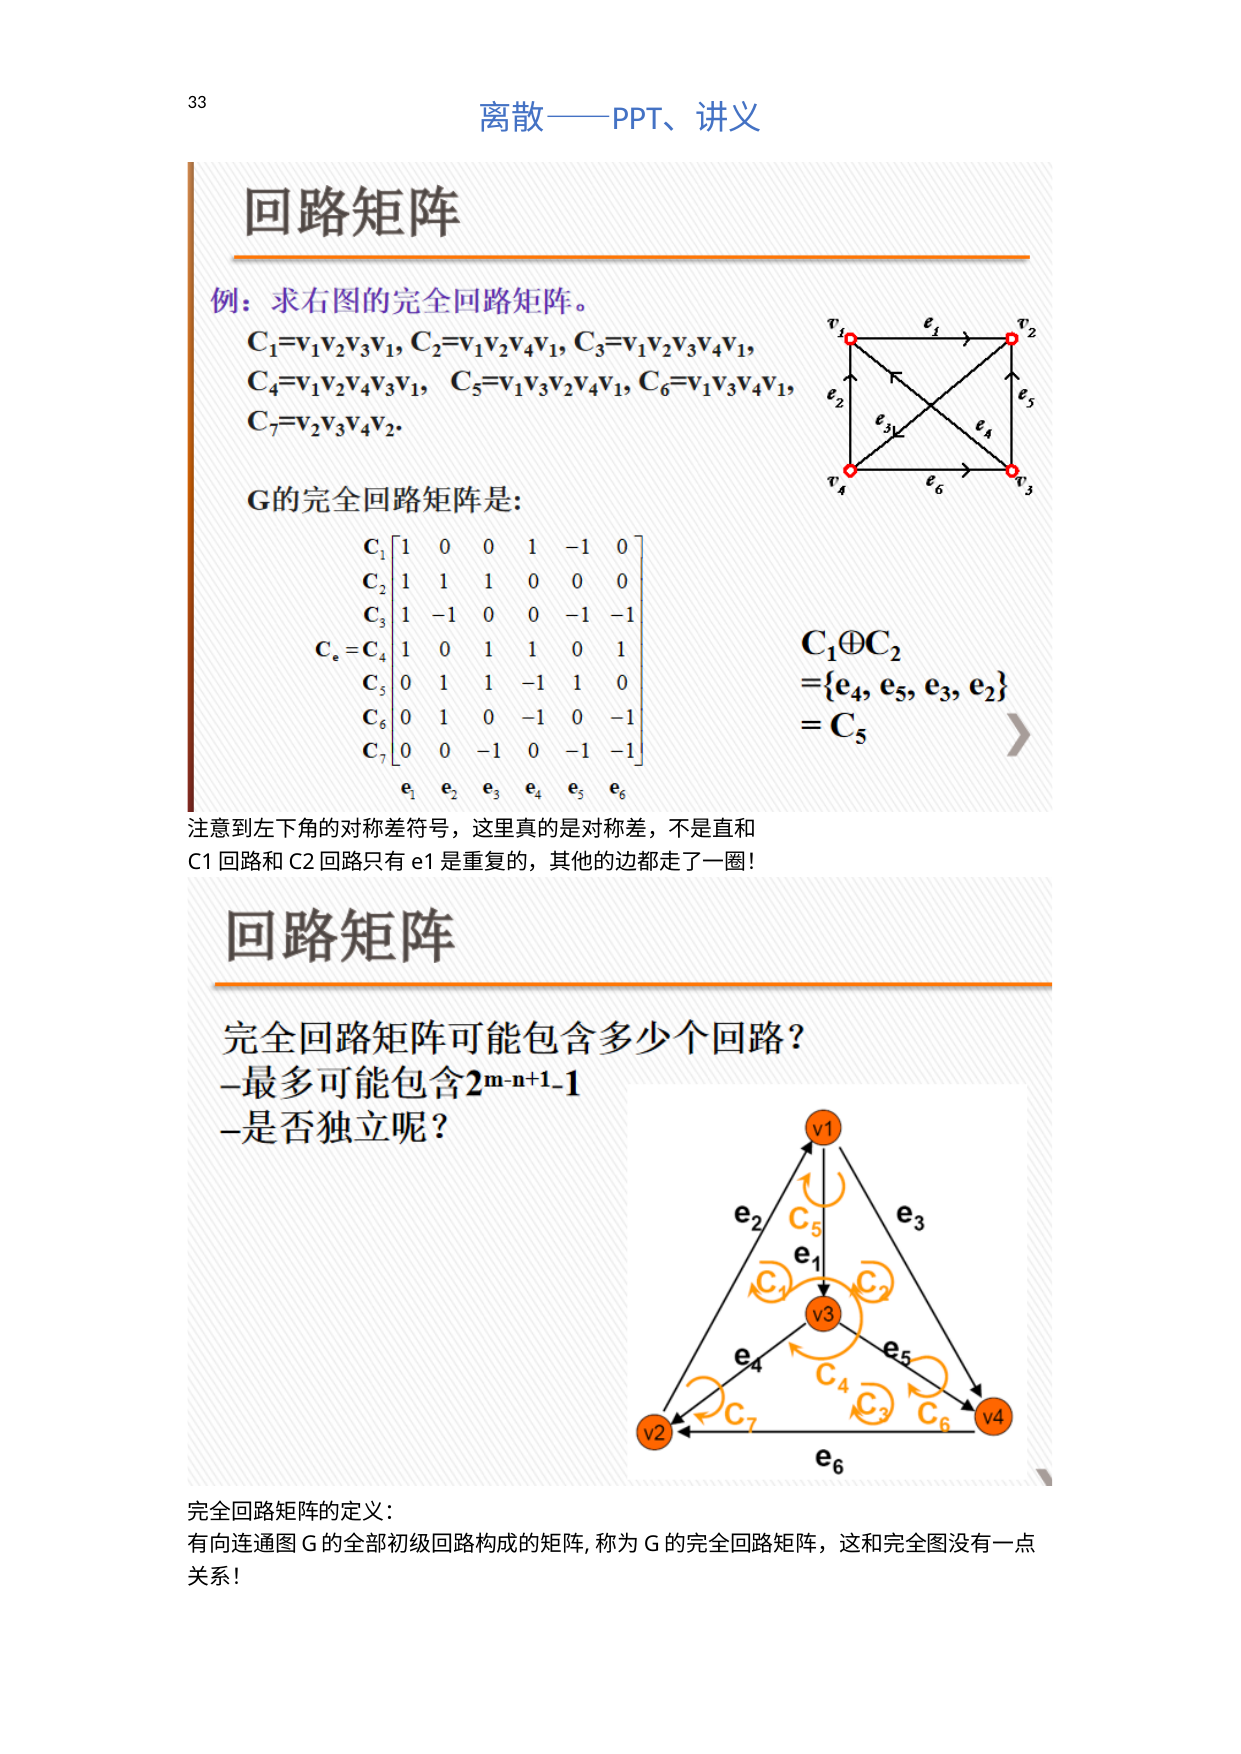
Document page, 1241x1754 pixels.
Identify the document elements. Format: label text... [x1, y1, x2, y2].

text 完全回路矩阵的定义： [187, 1494, 1053, 1527]
picture [187, 162, 1053, 812]
text 有向连通图G的全部初级回路构成的矩阵, 称为G的完全回路矩阵，这和完全图没有一点关系！ [187, 1527, 1053, 1592]
text 注意到左下角的对称差符号，这里真的是对称差，不是直和 [187, 812, 1053, 844]
picture [187, 877, 1053, 1486]
text C1回路和C2回路只有e1是重复的，其他的边都走了一圈！ [187, 844, 1053, 877]
